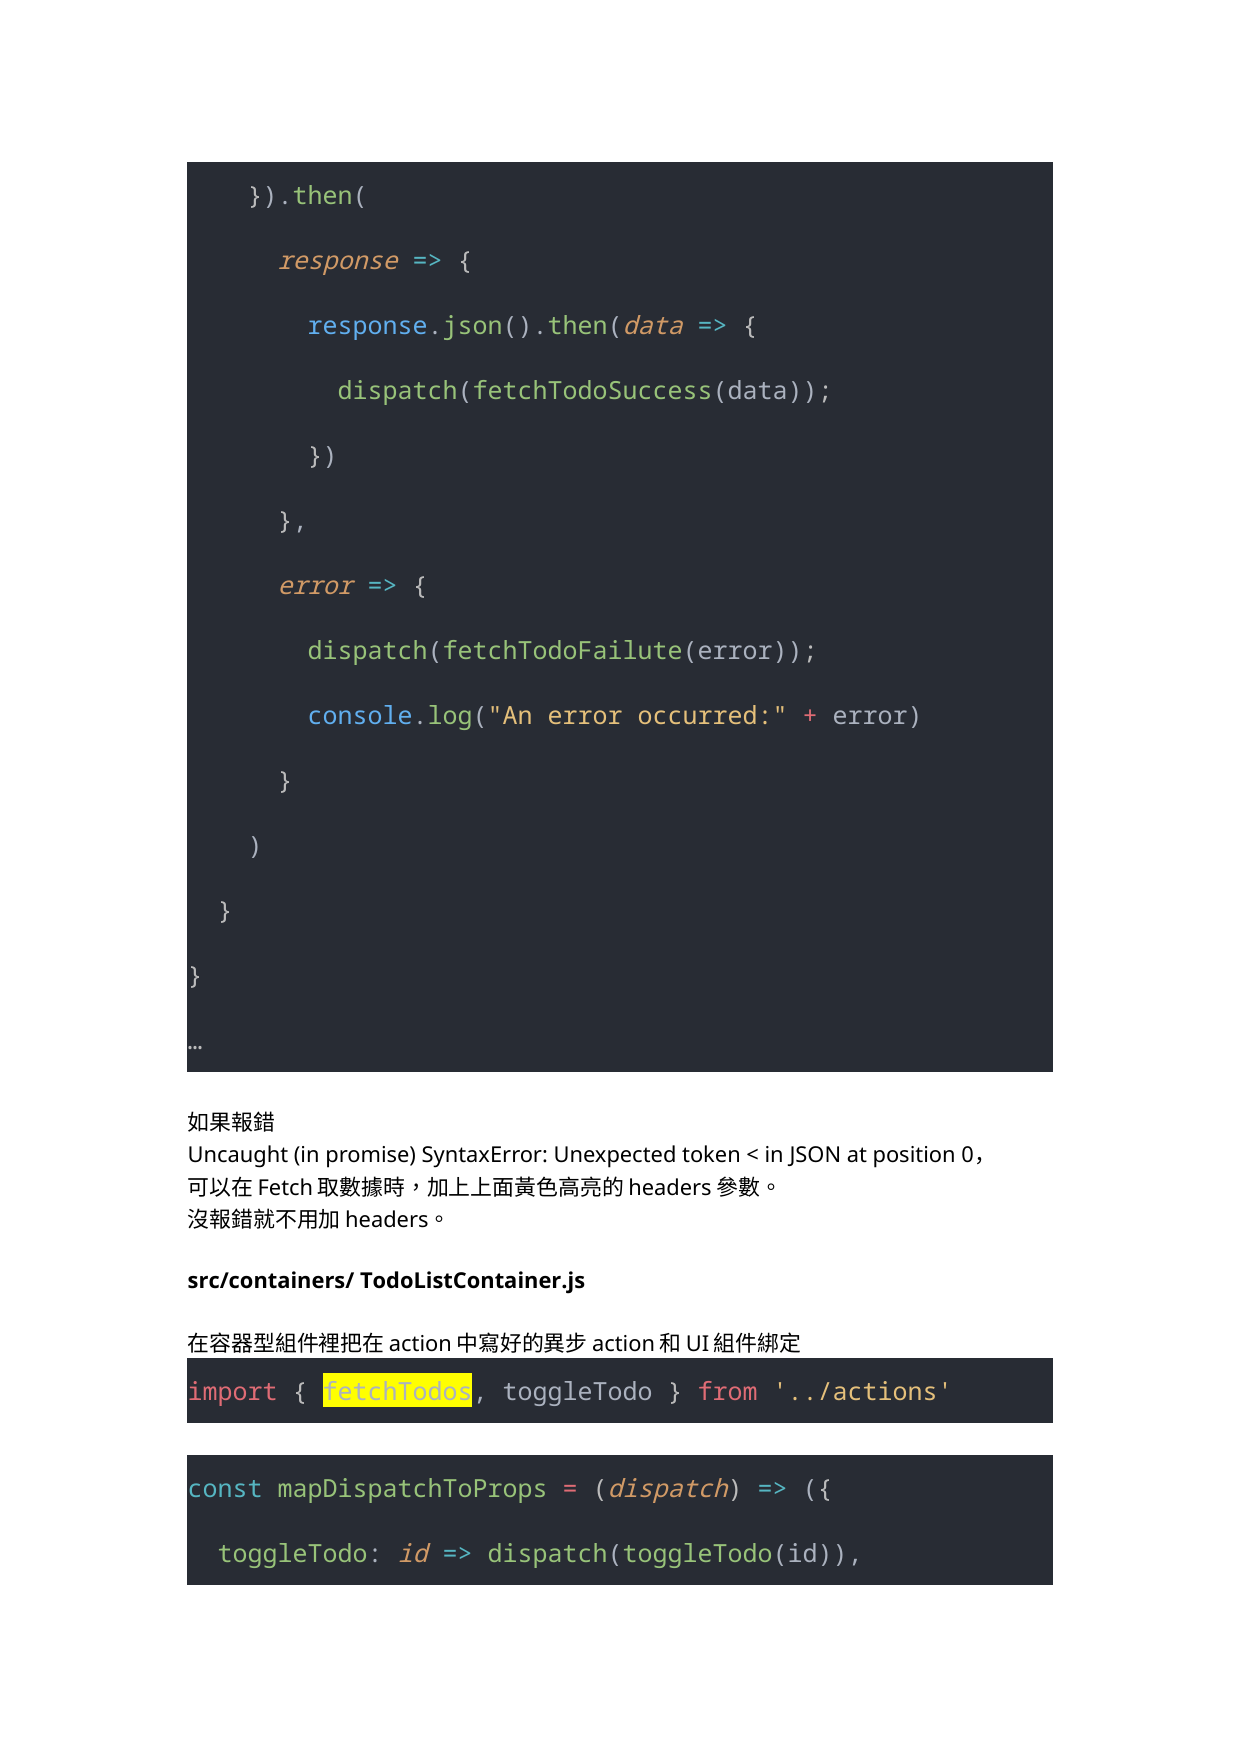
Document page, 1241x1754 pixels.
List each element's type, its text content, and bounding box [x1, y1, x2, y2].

text } [187, 877, 1053, 942]
text console.log("An error occurred:" + error) [187, 682, 1053, 747]
text toggleTodo: id => dispatch(toggleTodo(id)), [187, 1520, 1053, 1585]
text Uncaught (in promise) SyntaxError: Unexpected token < in JSON at position 0， [187, 1137, 1053, 1169]
text dispatch(fetchTodoSuccess(data)); [187, 357, 1053, 422]
text 可以在Fetch取數據時，加上上面黃色高亮的headers參數。 [187, 1169, 1053, 1202]
text } [187, 747, 1053, 812]
text import { fetchTodos, toggleTodo } from '../actions' [187, 1358, 1053, 1423]
text ) [187, 812, 1053, 877]
text error => { [187, 552, 1053, 617]
text }).then( [187, 162, 1053, 227]
text }) [187, 422, 1053, 487]
text … [187, 1007, 1053, 1072]
text } [187, 942, 1053, 1007]
text 在容器型組件裡把在action中寫好的異步action和UI組件綁定 [187, 1325, 1053, 1358]
text 沒報錯就不用加headers。 [187, 1202, 1053, 1234]
text }, [187, 487, 1053, 552]
text response.json().then(data => { [187, 292, 1053, 357]
text response => { [187, 227, 1053, 292]
subtitle src/containers/ TodoListContainer.js [187, 1264, 1053, 1296]
text dispatch(fetchTodoFailute(error)); [187, 617, 1053, 682]
text 如果報錯 [187, 1104, 1053, 1137]
text const mapDispatchToProps = (dispatch) => ({ [187, 1455, 1053, 1520]
